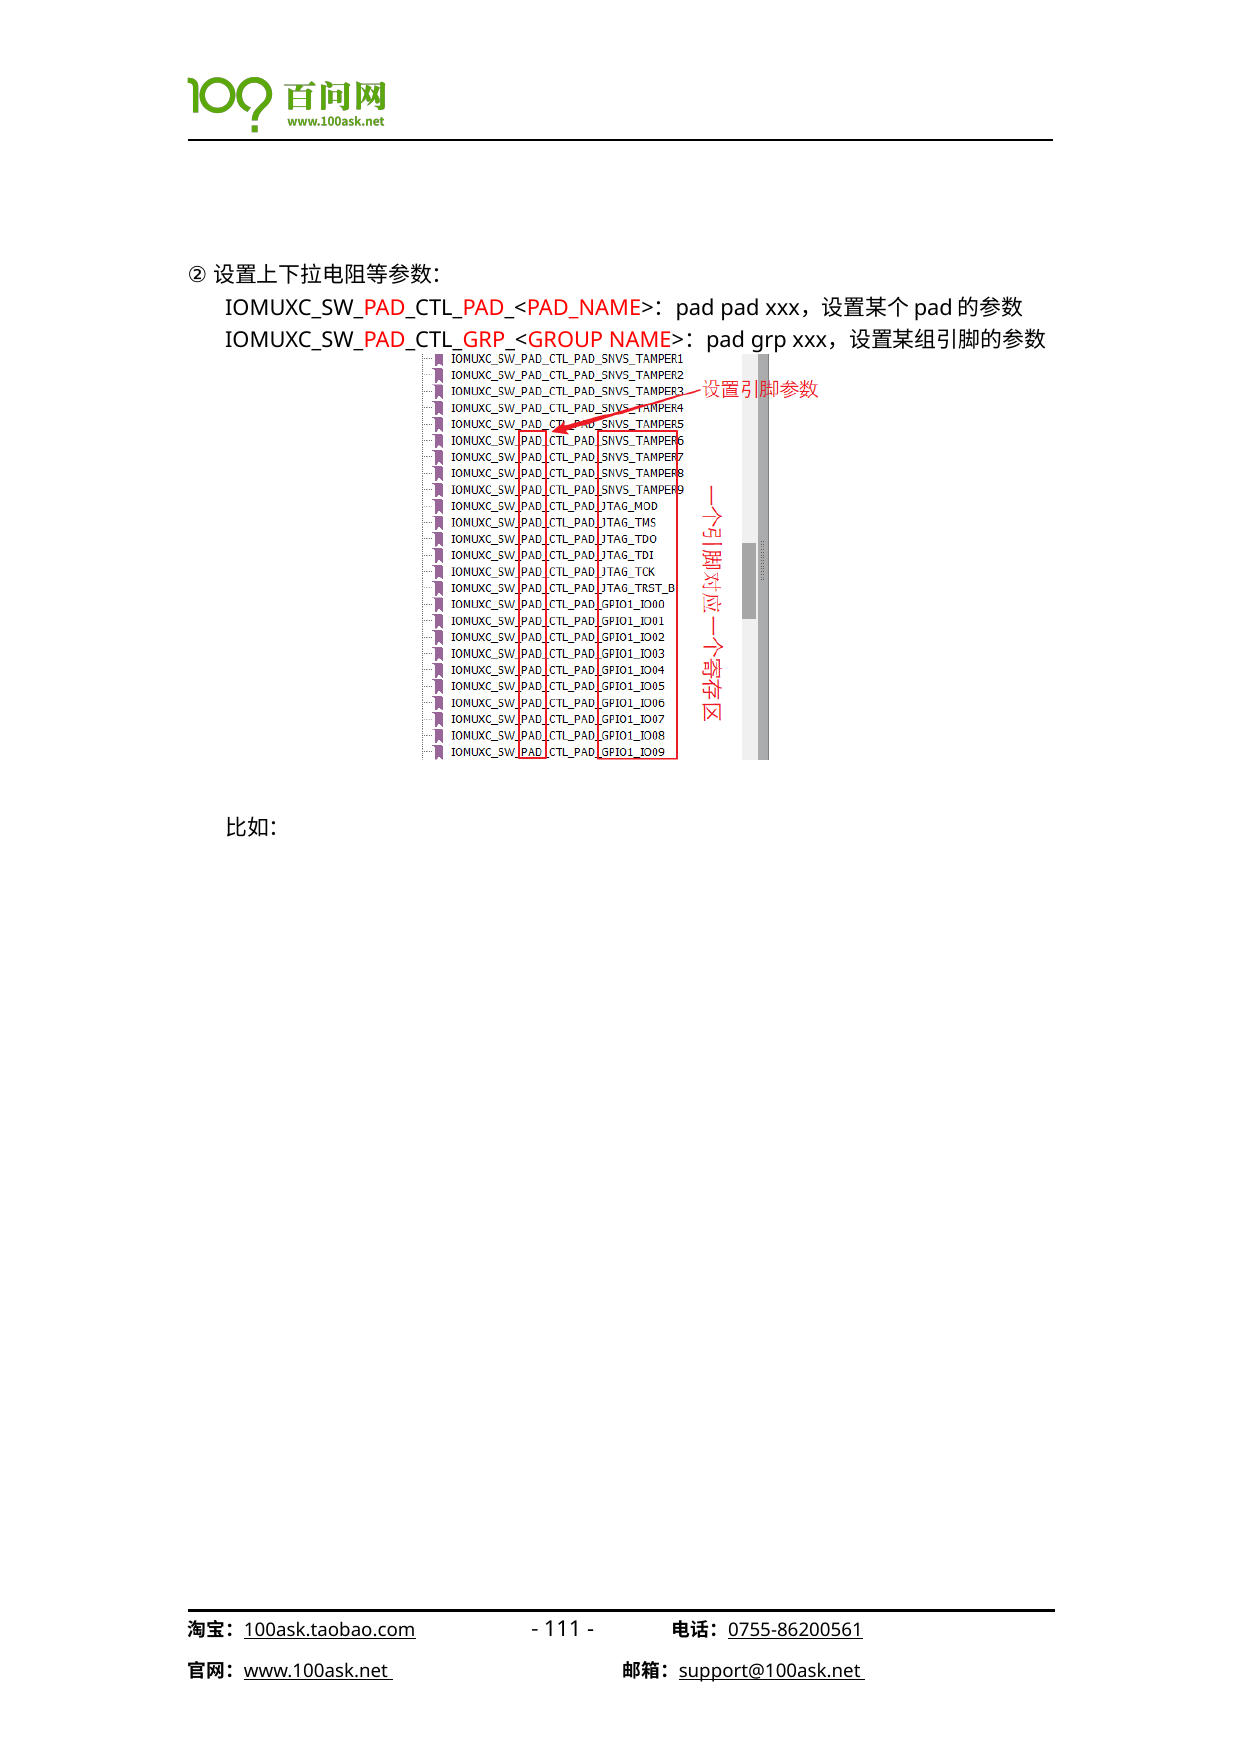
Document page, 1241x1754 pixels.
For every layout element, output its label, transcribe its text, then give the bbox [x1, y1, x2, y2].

list IOMUXC_SW_PAD_CTL_GRP_<GROUP NAME>：pad grp xxx，设置某组引脚的参数 [225, 322, 1053, 354]
picture [417, 354, 860, 760]
picture [187, 77, 386, 138]
text ② 设置上下拉电阻等参数： [187, 257, 1053, 289]
list IOMUXC_SW_PAD_CTL_PAD_<PAD_NAME>：pad pad xxx，设置某个pad的参数 [225, 289, 1053, 322]
list 比如： [225, 809, 1053, 842]
